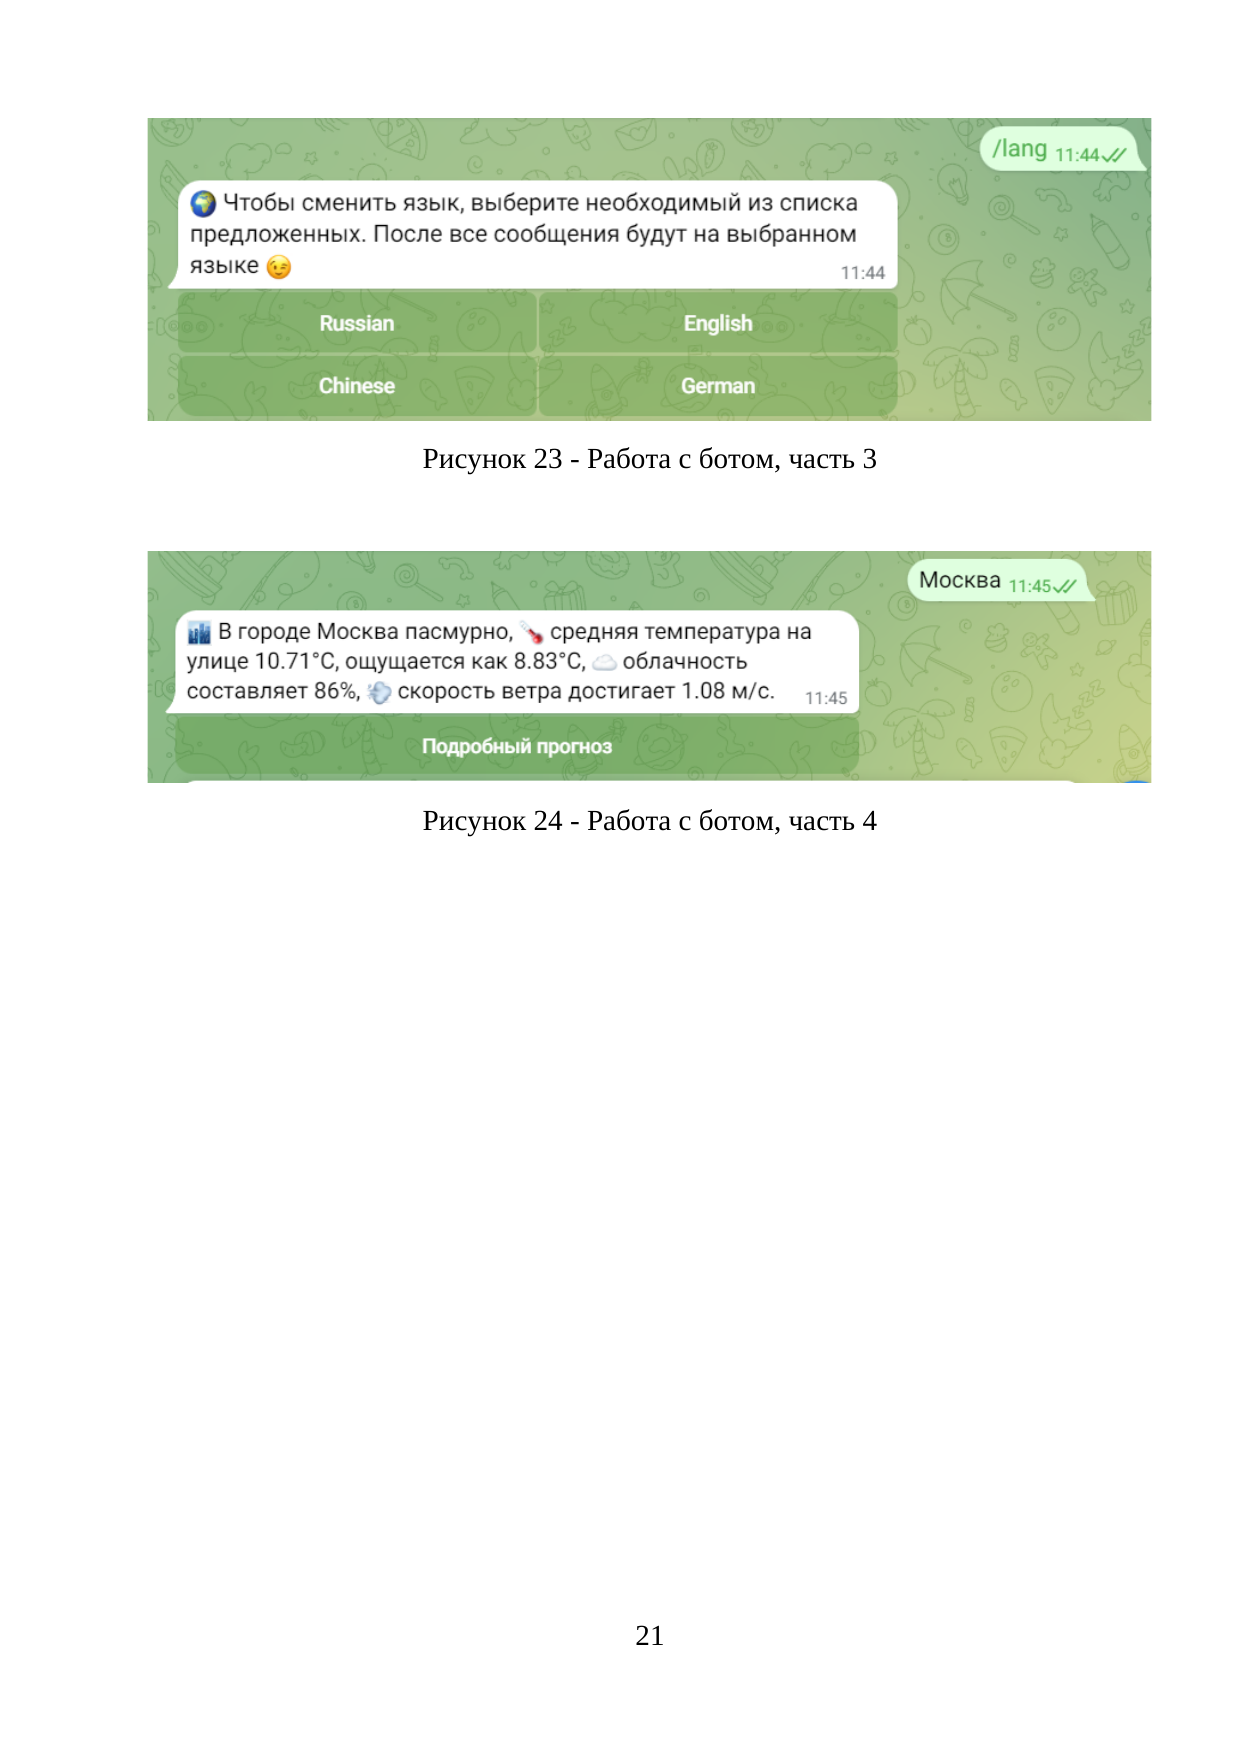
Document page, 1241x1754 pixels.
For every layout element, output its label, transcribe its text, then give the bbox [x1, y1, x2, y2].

text Рисунок 24 - Работа с ботом, часть 4 [148, 803, 1152, 837]
text Рисунок 23 - Работа с ботом, часть 3 [148, 441, 1152, 474]
picture [147, 118, 1152, 421]
picture [147, 551, 1152, 783]
